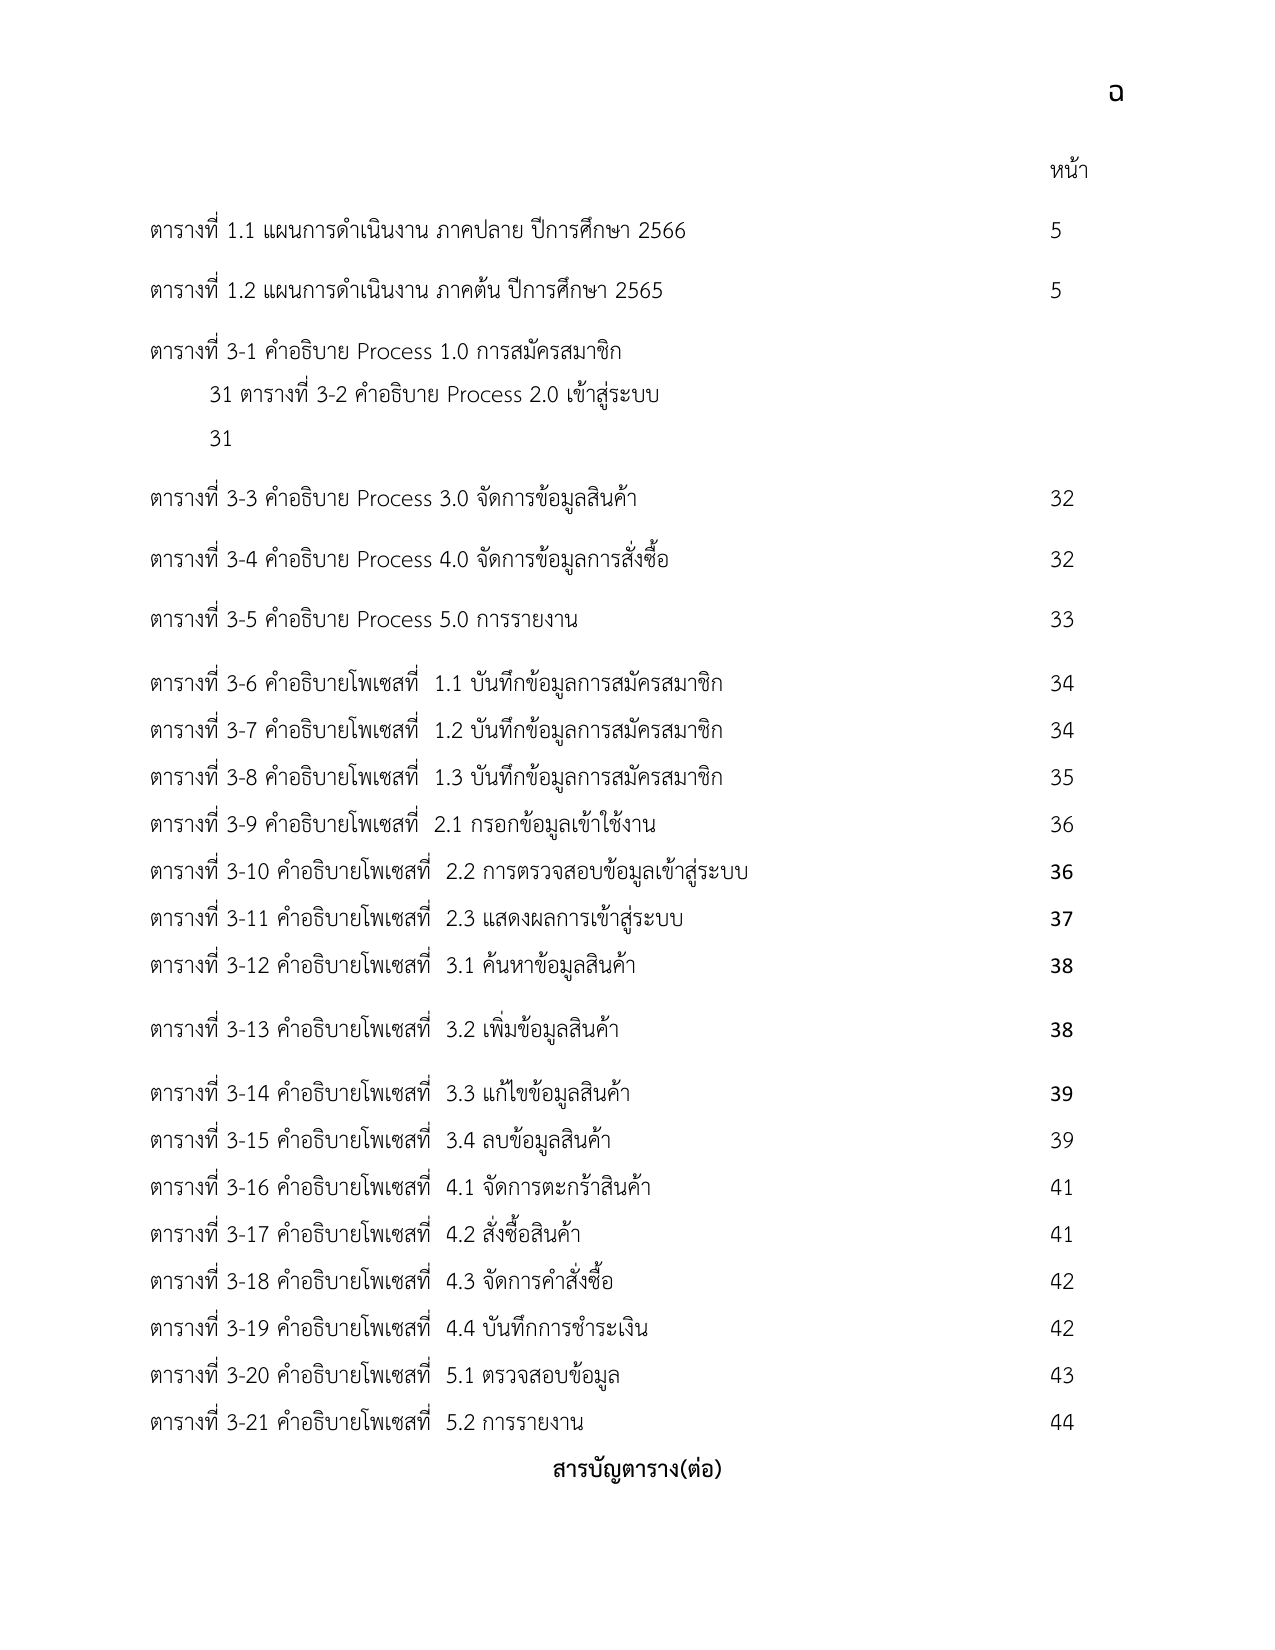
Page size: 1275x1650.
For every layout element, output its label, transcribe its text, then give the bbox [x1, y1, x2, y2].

text ตารางที่ 3-11 คำอธิบายโพเซสที่ 2.3 แสดงผลการเข้าสู่ระบบ 37 [150, 898, 1125, 942]
text ตารางที่ 3-19 คำอธิบายโพเซสที่ 4.4 บันทึกการชำระเงิน 42 [150, 1308, 1125, 1352]
text ตารางที่ 3-4 คำอธิบาย Process 4.0 จัดการข้อมูลการสั่งซื้อ 32 [150, 539, 1125, 582]
text ตารางที่ 3-1 คำอธิบาย Process 1.0 การสมัครสมาชิก 31ตารางที่ 3-2 คำอธิบาย Process 2.0 เข้าสู่ระบบ 31 [150, 331, 1125, 462]
text ตารางที่ 3-6 คำอธิบายโพเซสที่ 1.1 บันทึกข้อมูลการสมัครสมาชิก 34 [150, 663, 1125, 707]
text ตารางที่ 3-20 คำอธิบายโพเซสที่ 5.1ตรวจสอบข้อมูล 43 [150, 1355, 1125, 1399]
text หน้า [150, 150, 1125, 194]
text ตารางที่ 3-12 คำอธิบายโพเซสที่ 3.1 ค้นหาข้อมูลสินค้า 38 [150, 945, 1125, 989]
text ตารางที่ 3-7 คำอธิบายโพเซสที่ 1.2 บันทึกข้อมูลการสมัครสมาชิก 34 [150, 710, 1125, 754]
text ตารางที่ 3-9 คำอธิบายโพเซสที่ 2.1 กรอกข้อมูลเข้าใช้งาน 36 [150, 804, 1125, 848]
text ตารางที่ 3-18 คำอธิบายโพเซสที่ 4.3 จัดการคำสั่งซื้อ 42 [150, 1261, 1125, 1305]
text ตารางที่ 3-16 คำอธิบายโพเซสที่ 4.1 จัดการตะกร้าสินค้า 41 [150, 1167, 1125, 1211]
text ตารางที่ 3-10 คำอธิบายโพเซสที่ 2.2 การตรวจสอบข้อมูลเข้าสู่ระบบ 36 [150, 851, 1125, 895]
text ตารางที่ 1.2 แผนการดำเนินงาน ภาคต้น ปีการศึกษา 2565 5 [150, 271, 1125, 314]
text ตารางที่ 3-5 คำอธิบาย Process 5.0 การรายงาน 33 [150, 599, 1125, 643]
text ตารางที่ 3-13 คำอธิบายโพเซสที่ 3.2 เพิ่มข้อมูลสินค้า 38 [150, 1009, 1125, 1053]
text ตารางที่ 3-8 คำอธิบายโพเซสที่ 1.3 บันทึกข้อมูลการสมัครสมาชิก 35 [150, 757, 1125, 801]
text ตารางที่ 3-3 คำอธิบาย Process 3.0 จัดการข้อมูลสินค้า 32 [150, 478, 1125, 522]
text สารบัญตาราง(ต่อ) [150, 1449, 1125, 1493]
text ตารางที่ 3-15 คำอธิบายโพเซสที่ 3.4 ลบข้อมูลสินค้า 39 [150, 1120, 1125, 1164]
text ตารางที่ 3-17 คำอธิบายโพเซสที่ 4.2 สั่งซื้อสินค้า 41 [150, 1214, 1125, 1258]
text ตารางที่ 3-14 คำอธิบายโพเซสที่ 3.3 แก้ไขข้อมูลสินค้า 39 [150, 1073, 1125, 1117]
text ตารางที่ 1.1 แผนการดำเนินงาน ภาคปลาย ปีการศึกษา 2566 5 [150, 210, 1125, 254]
text ตารางที่ 3-21 คำอธิบายโพเซสที่ 5.2การรายงาน 44 [150, 1402, 1125, 1446]
